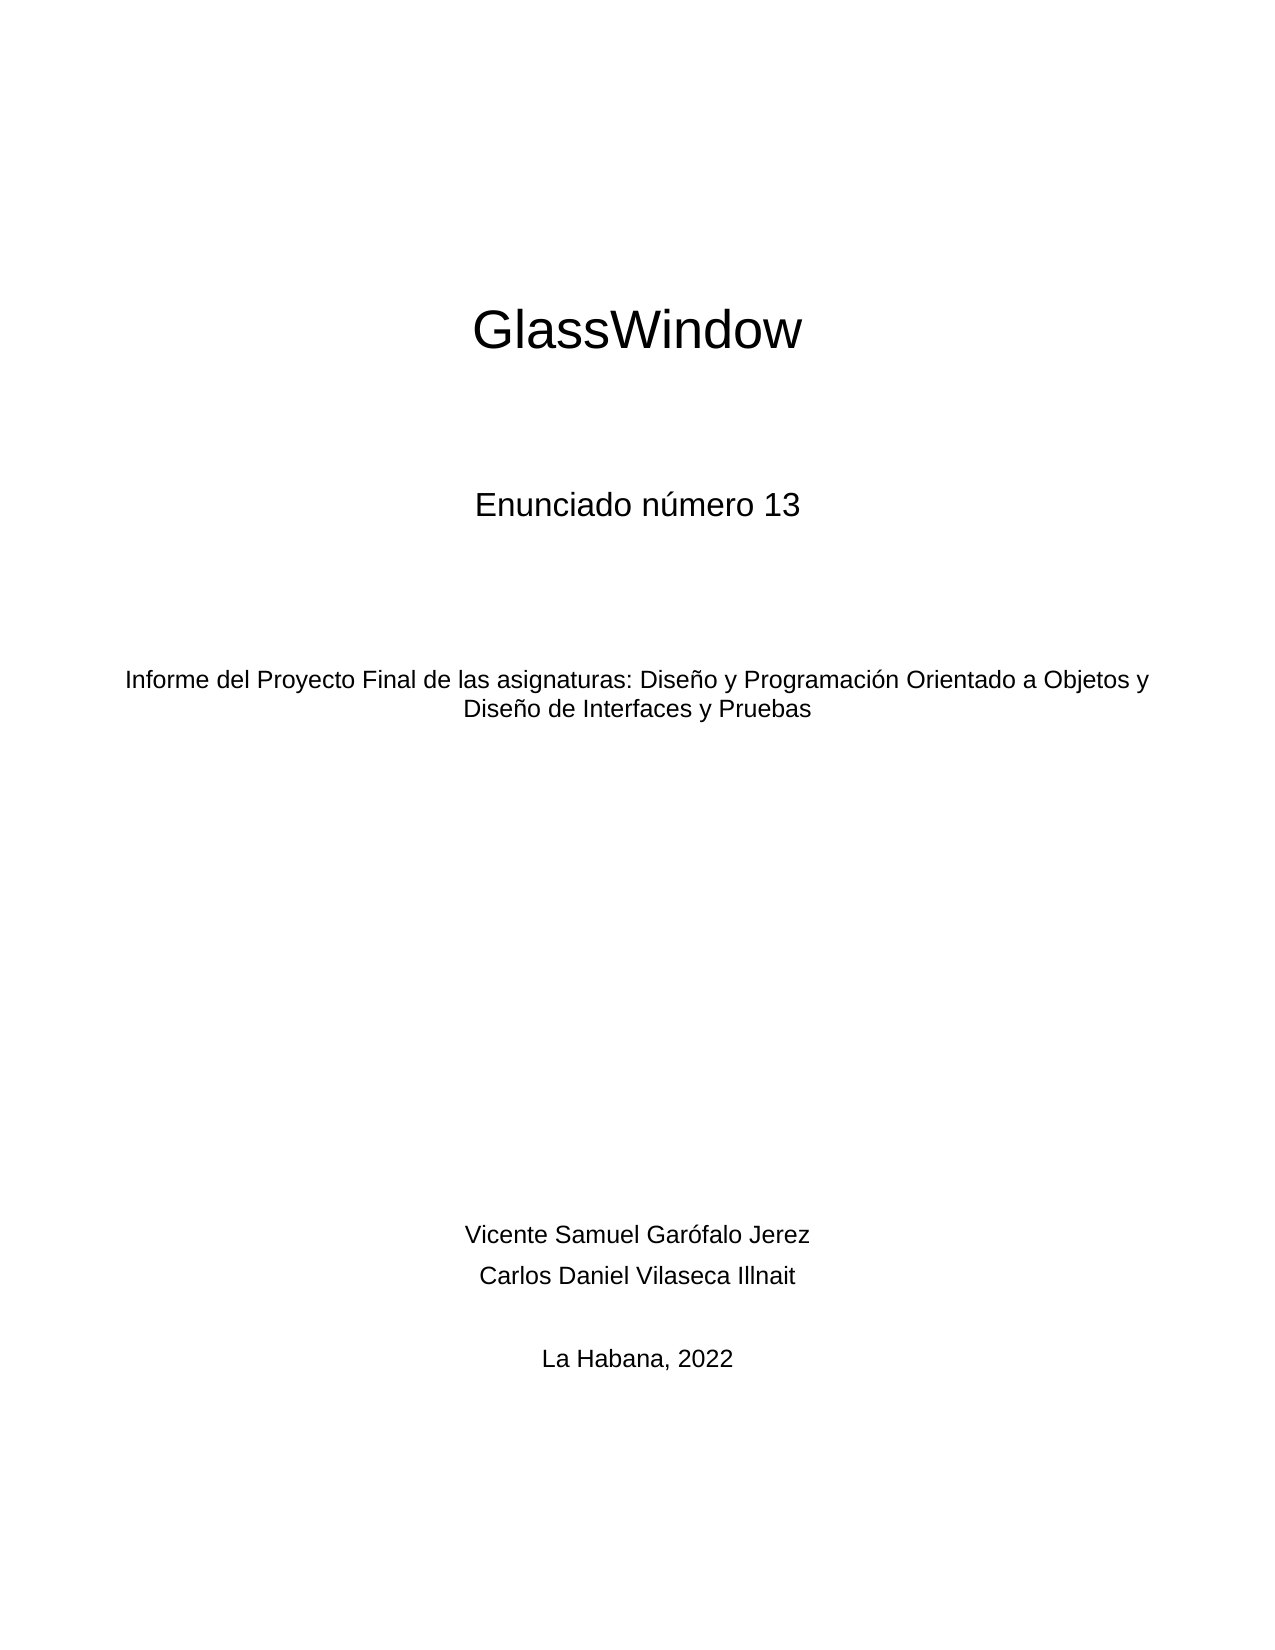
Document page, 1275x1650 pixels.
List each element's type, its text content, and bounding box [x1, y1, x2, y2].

text Informe del Proyecto Final de las asignaturas: Diseño y Programación Orientado a Objetos y Diseño de Interfaces y Pruebas [118, 665, 1157, 722]
text La Habana, 2022 [118, 1344, 1157, 1372]
text GlassWindow [118, 298, 1157, 360]
text Vicente Samuel Garófalo Jerez [118, 1220, 1157, 1249]
text Carlos Daniel Vilaseca Illnait [118, 1261, 1157, 1290]
text Enunciado número 13 [118, 485, 1157, 523]
